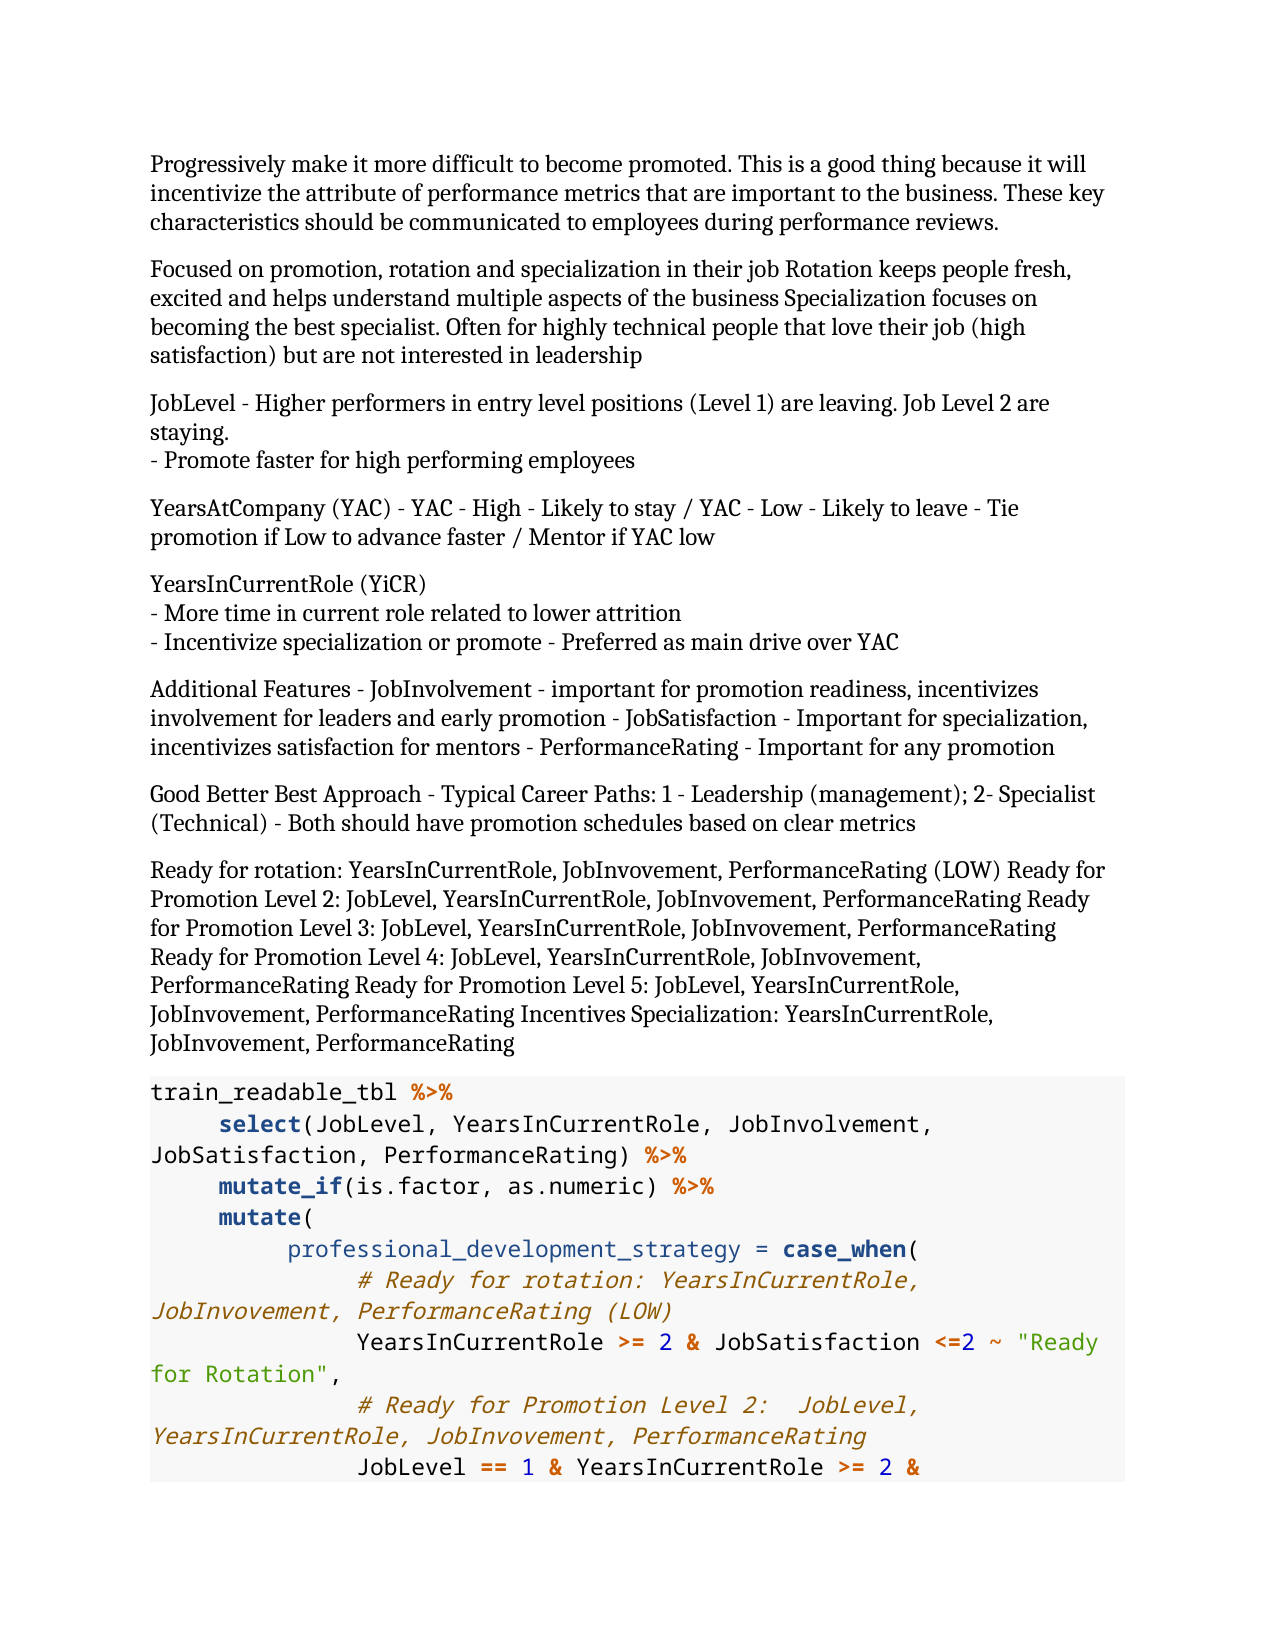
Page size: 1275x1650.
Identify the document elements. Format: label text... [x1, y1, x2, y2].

text Good Better Best Approach - Typical Career Paths: 1 - Leadership (management); 2- Specialist (Technical) - Both should have promotion schedules based on clear metrics [150, 780, 1125, 837]
text YearsAtCompany (YAC) - YAC - High - Likely to stay / YAC - Low - Likely to leave - Tie promotion if Low to advance faster / Mentor if YAC low [150, 494, 1125, 551]
text JobLevel - Higher performers in entry level positions (Level 1) are leaving. Job Level 2 are staying. - Promote faster for high performing employees [150, 389, 1125, 475]
text Additional Features - JobInvolvement - important for promotion readiness, incentivizes involvement for leaders and early promotion - JobSatisfaction - Important for specialization, incentivizes satisfaction for mentors - PerformanceRating - Important for any promotion [150, 675, 1125, 761]
text Progressively make it more difficult to become promoted. This is a good thing because it will incentivize the attribute of performance metrics that are important to the business. These key characteristics should be communicated to employees during performance reviews. [150, 150, 1125, 236]
text Focused on promotion, rotation and specialization in their job Rotation keeps people fresh, excited and helps understand multiple aspects of the business Specialization focuses on becoming the best specialist. Often for highly technical people that love their job (high satisfaction) but are not interested in leadership [150, 255, 1125, 370]
text Ready for rotation: YearsInCurrentRole, JobInvovement, PerformanceRating (LOW) Ready for Promotion Level 2: JobLevel, YearsInCurrentRole, JobInvovement, PerformanceRating Ready for Promotion Level 3: JobLevel, YearsInCurrentRole, JobInvovement, PerformanceRating Ready for Promotion Level 4: JobLevel, YearsInCurrentRole, JobInvovement, PerformanceRating Ready for Promotion Level 5: JobLevel, YearsInCurrentRole, JobInvovement, PerformanceRating Incentives Specialization: YearsInCurrentRole, JobInvovement, PerformanceRating [150, 856, 1125, 1057]
text YearsInCurrentRole (YiCR) - More time in current role related to lower attrition - Incentivize specialization or promote - Preferred as main drive over YAC [150, 570, 1125, 656]
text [150, 1076, 1125, 1482]
